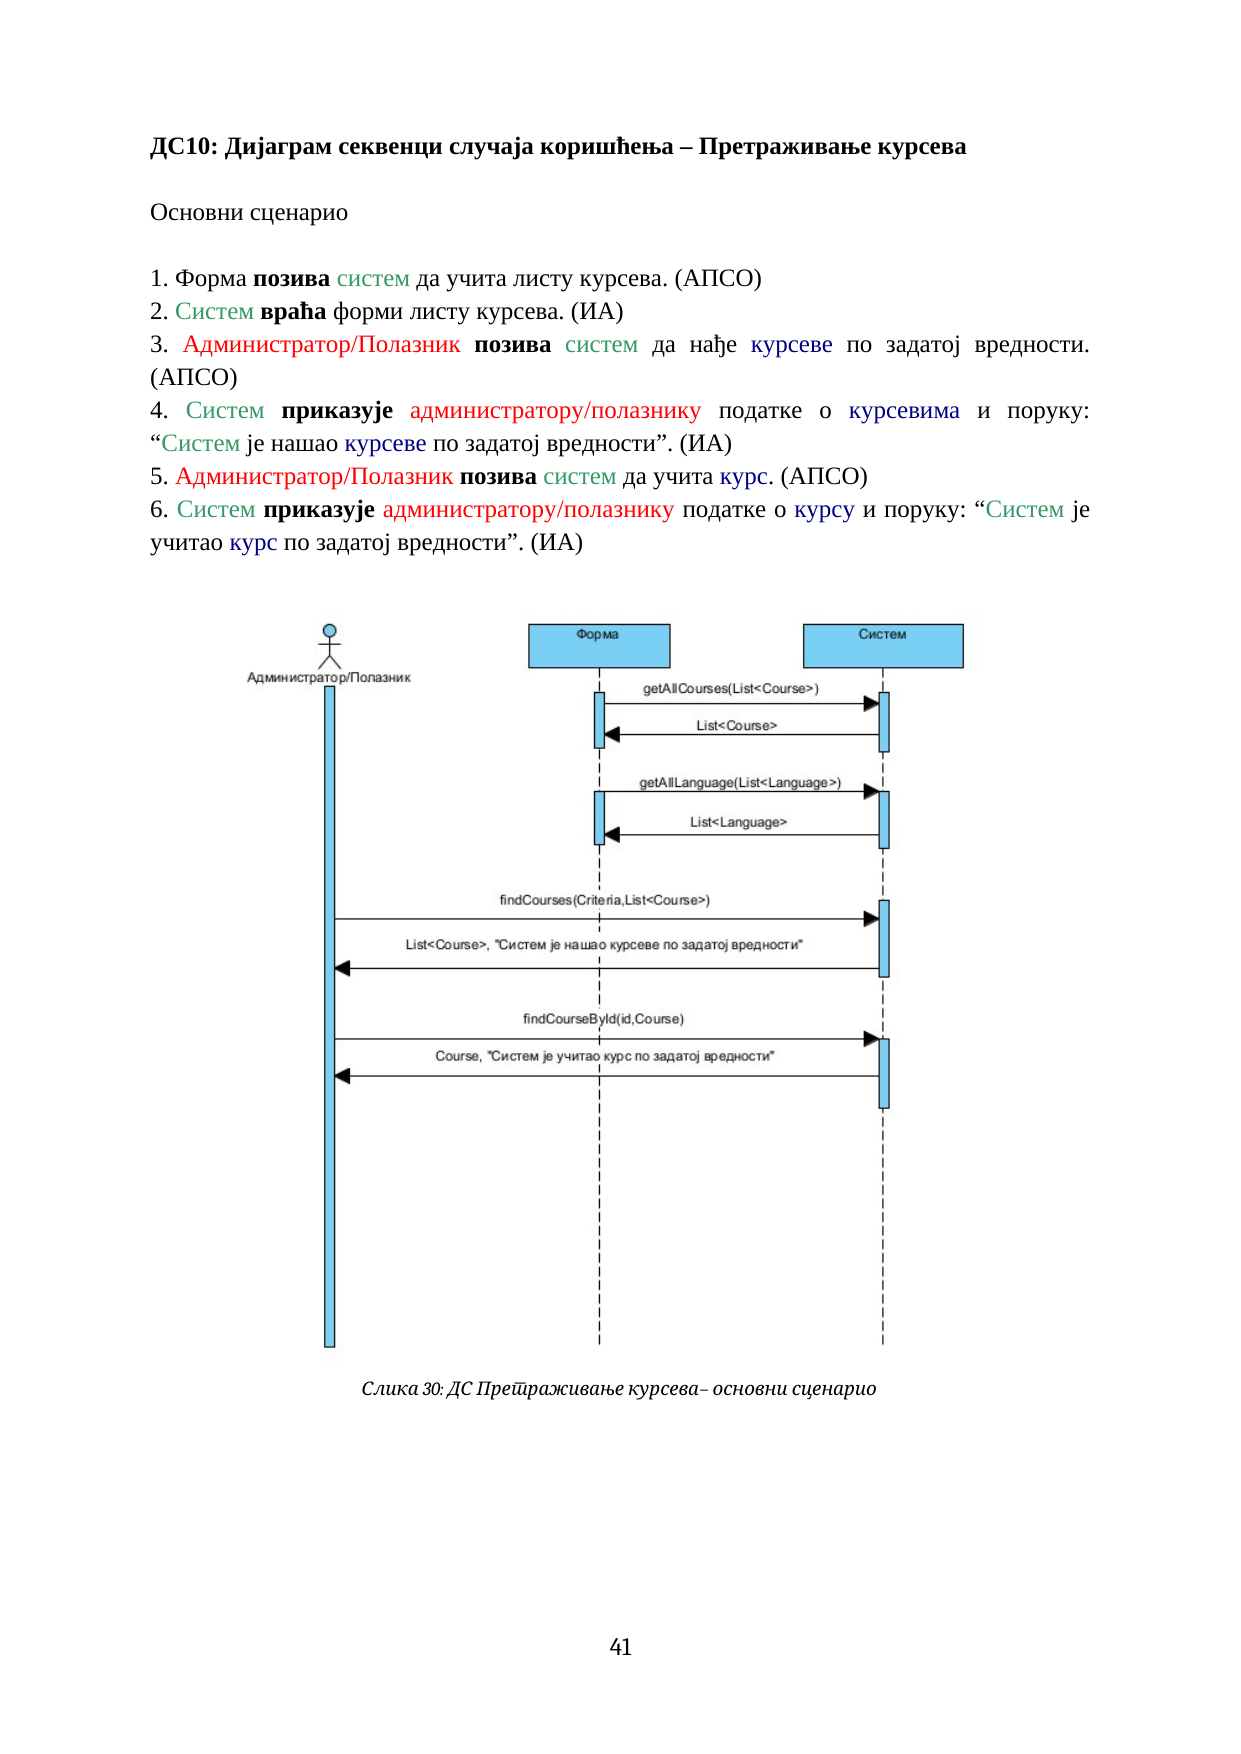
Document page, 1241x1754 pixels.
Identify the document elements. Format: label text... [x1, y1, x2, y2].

subtitle ДС10: Дијаграм секвенци случаја коришћења – Претраживање курсева [150, 131, 1090, 160]
text 4. Систем приказује администратору/полазнику податке о курсевима и поруку: “Систем је нашао курсеве по задатој вредности”. (ИА) [150, 395, 1090, 457]
text 6. Систем приказује администратору/полазнику податке о курсу и поруку: “Систем је учитао курс по задатој вредности”. (ИА) [150, 494, 1090, 556]
text 5. Администратор/Полазник позива систем да учита курс. (АПСО) [150, 461, 1090, 490]
text 1. Форма позива систем да учита листу курсева. (АПСО) [150, 263, 1090, 292]
picture [246, 593, 995, 1375]
text 3. Администратор/Полазник позива систем да нађе курсеве по задатој вредности. (АПСО) [150, 329, 1090, 391]
text Слика 30: ДС Претраживање курсева– основни сценарио [150, 1378, 1090, 1400]
text Основни сценарио [150, 197, 1090, 226]
text 2. Систем враћа форми листу курсева. (ИА) [150, 296, 1090, 325]
